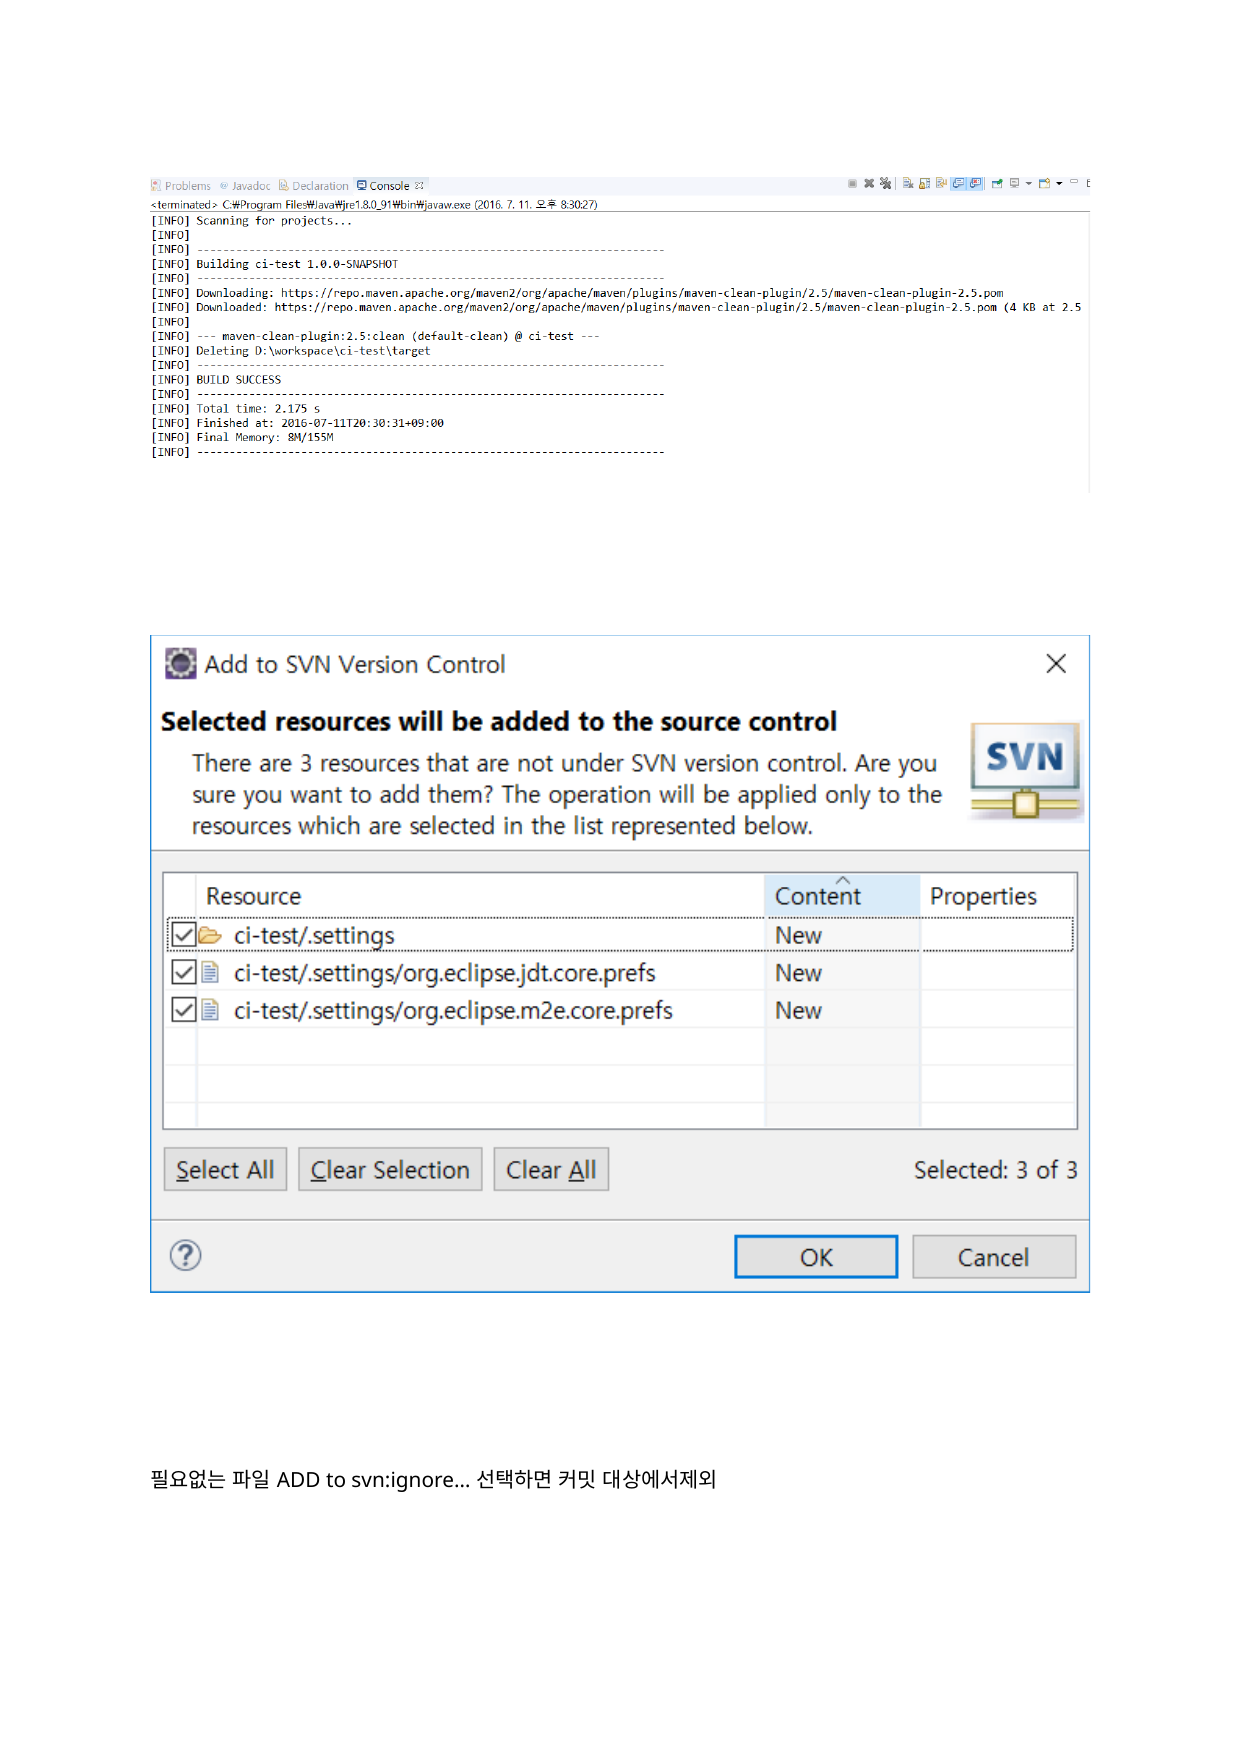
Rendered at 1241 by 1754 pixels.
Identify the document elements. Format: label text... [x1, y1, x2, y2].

text 필요없는 파일 ADD to svn:ignore… 선택하면 커밋 대상에서제외 [150, 1463, 1090, 1493]
picture [150, 177, 1091, 493]
picture [150, 635, 1091, 1293]
